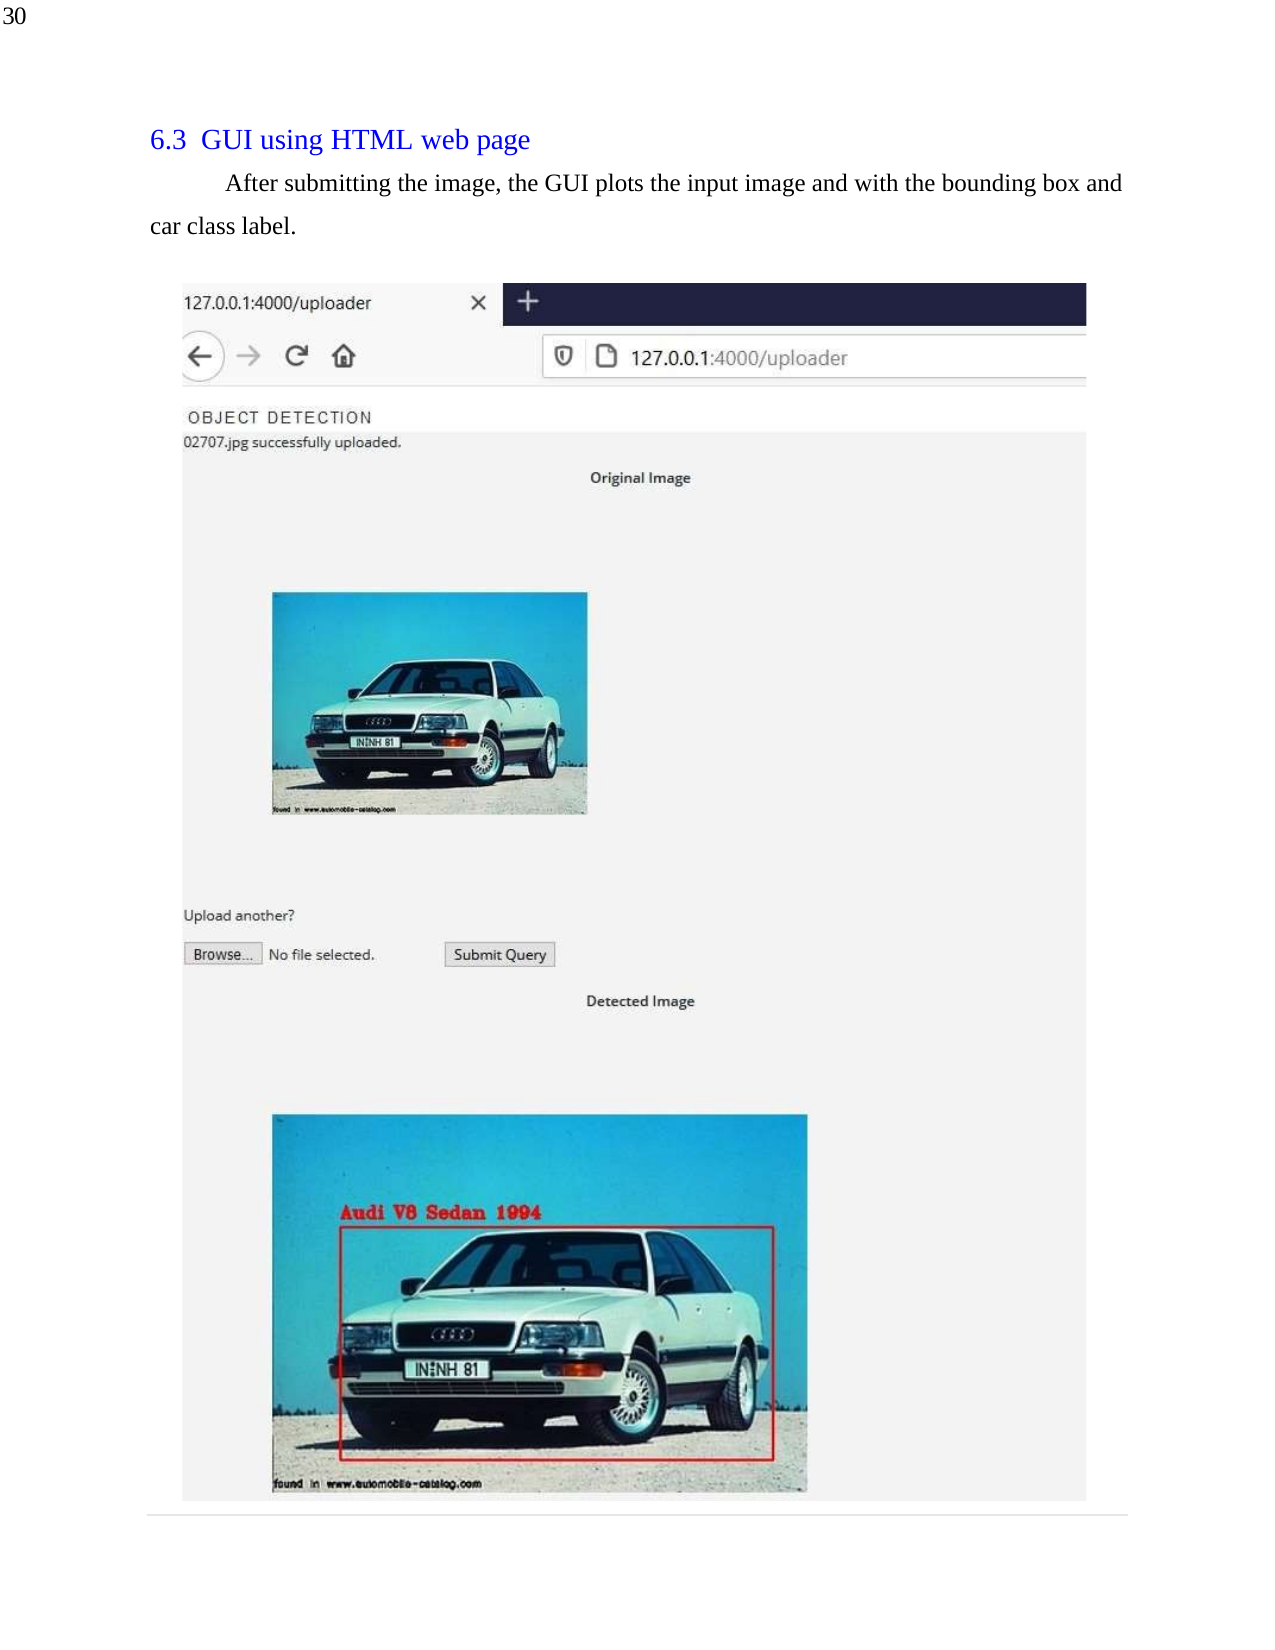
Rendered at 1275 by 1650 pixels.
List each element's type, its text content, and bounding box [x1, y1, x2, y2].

text After submitting the image, the GUI plots the input image and with the bounding box and car class label. [150, 168, 1124, 240]
picture [182, 283, 1087, 1501]
subtitle GUI using HTML web page [150, 122, 1200, 156]
